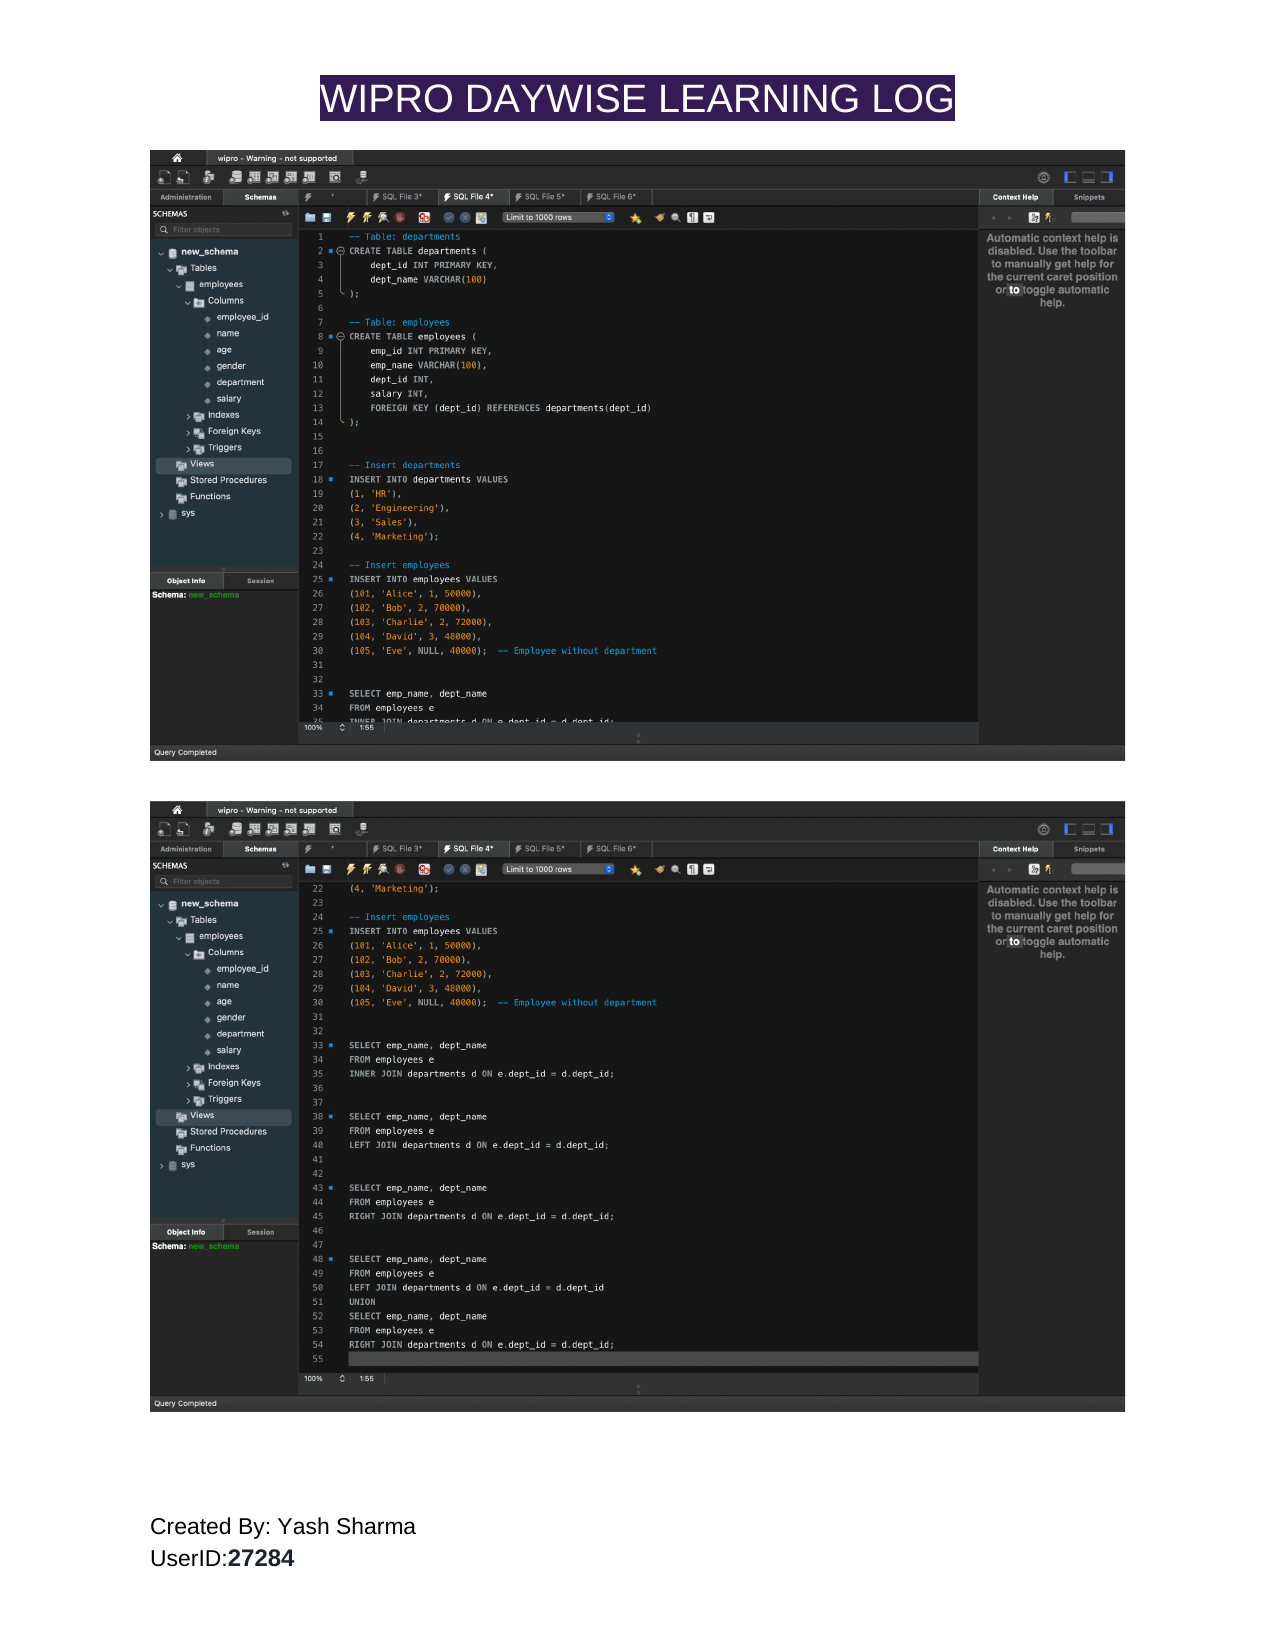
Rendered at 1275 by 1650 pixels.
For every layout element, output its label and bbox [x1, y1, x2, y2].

picture [150, 150, 1125, 761]
picture [150, 801, 1125, 1412]
